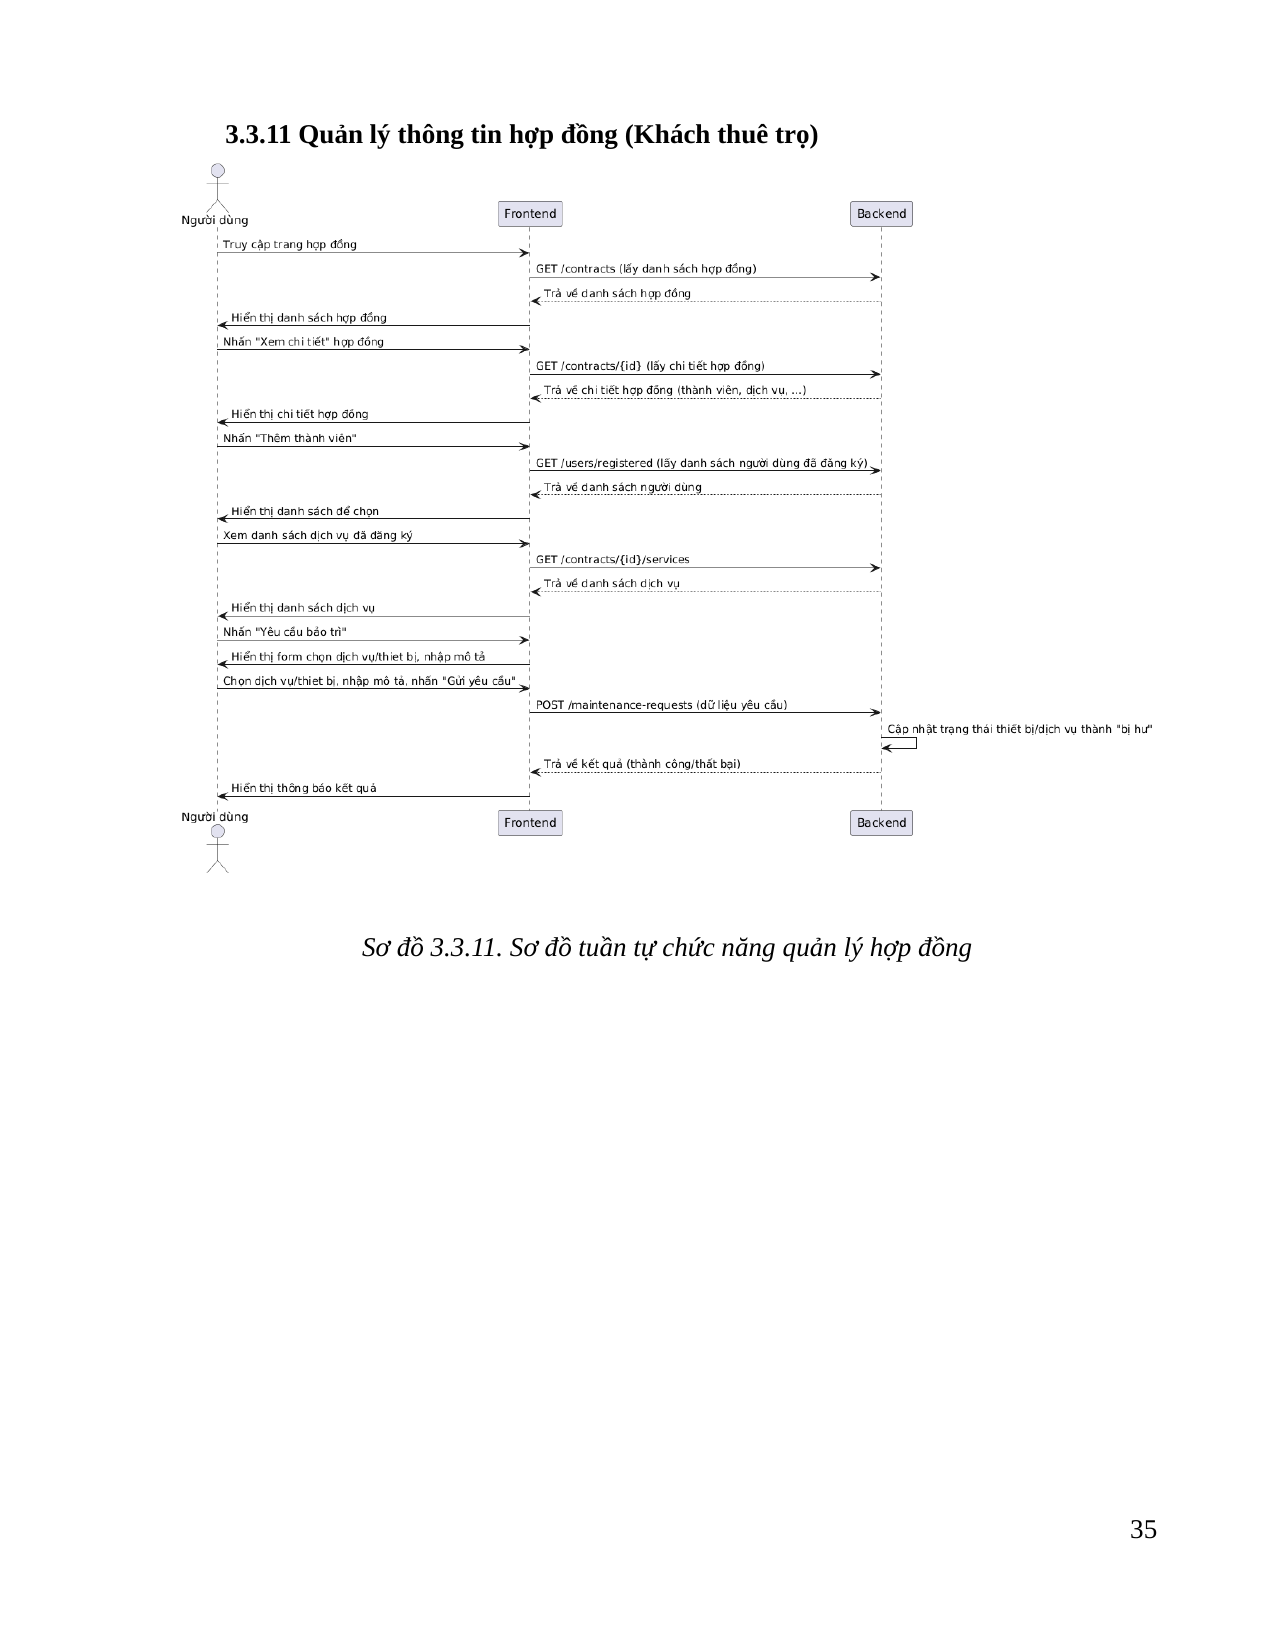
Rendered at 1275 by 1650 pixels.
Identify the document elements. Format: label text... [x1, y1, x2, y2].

text Sơ đồ 3.3.11. Sơ đồ tuần tự chức năng quản lý hợp đồng [177, 931, 1157, 962]
text 3.3.11 Quản lý thông tin hợp đồng (Khách thuê trọ) [177, 118, 1157, 149]
picture [177, 159, 1157, 877]
